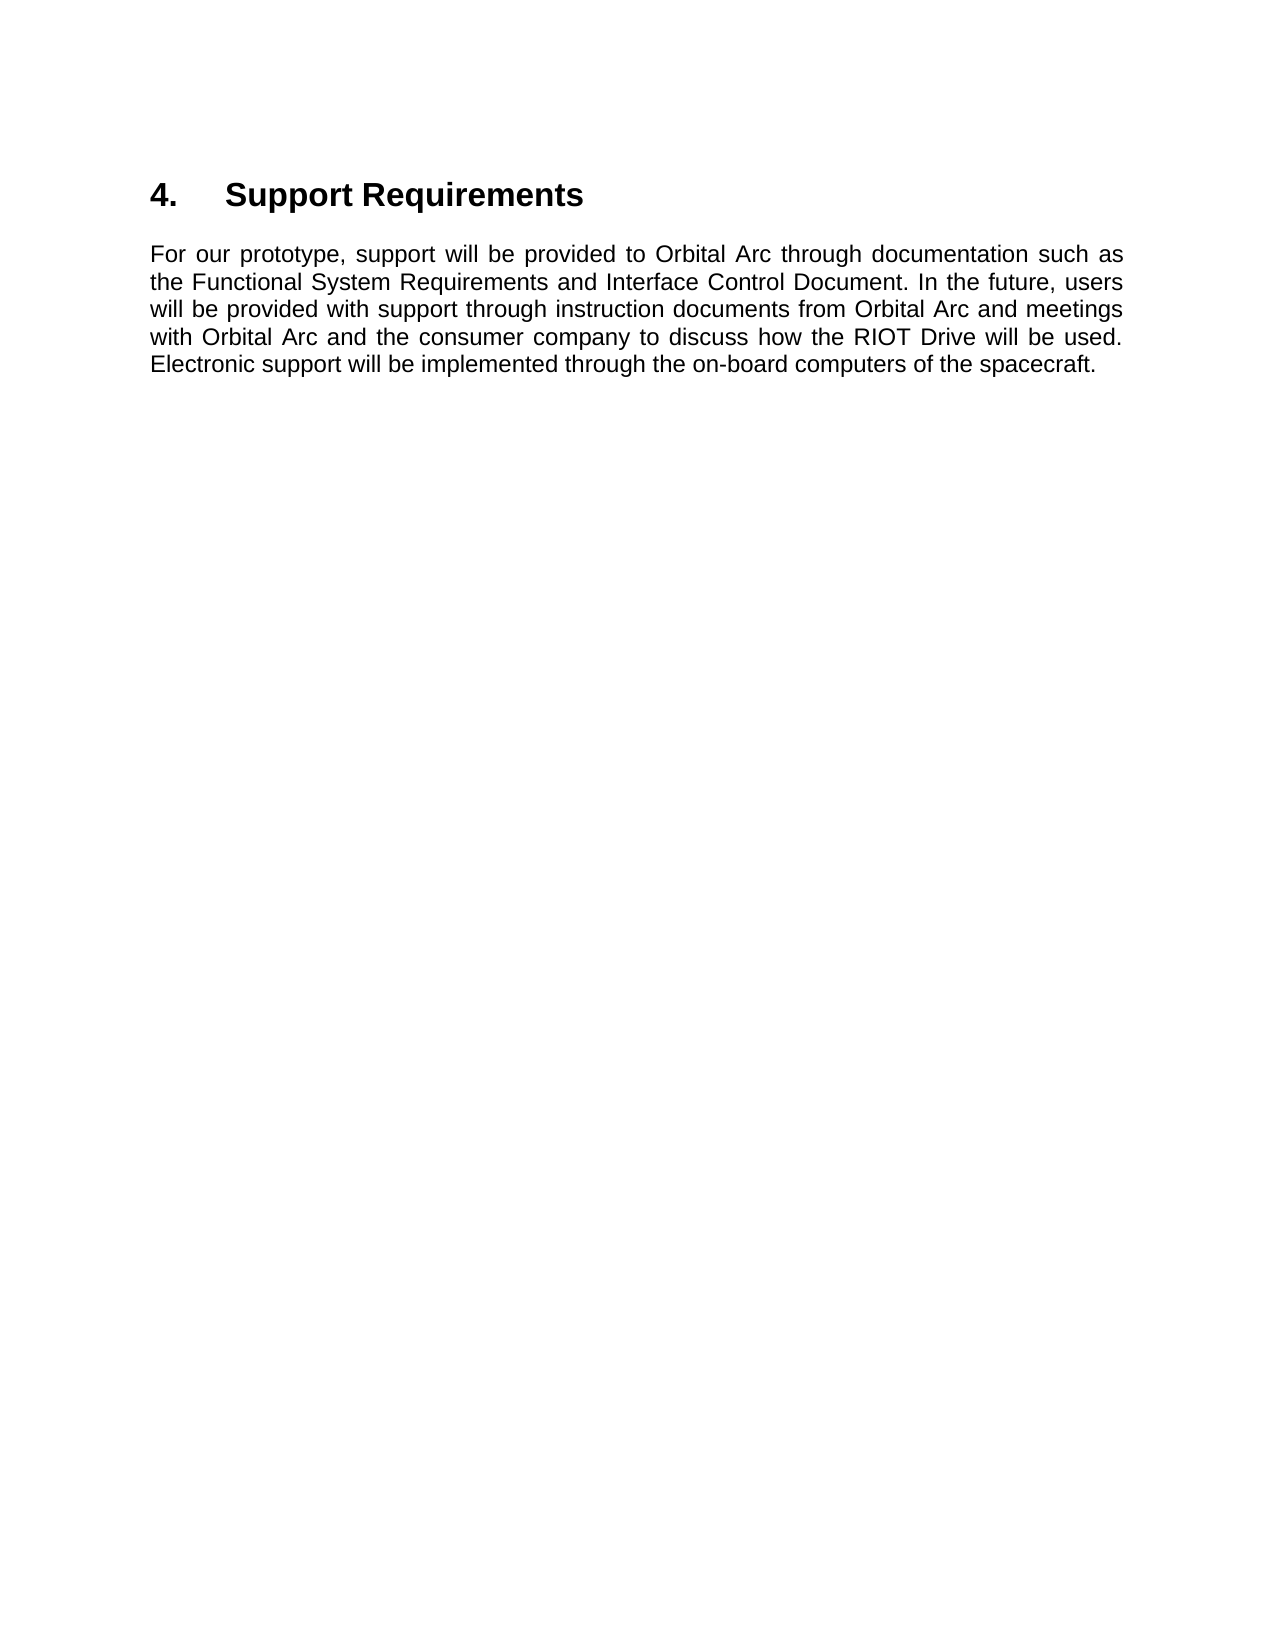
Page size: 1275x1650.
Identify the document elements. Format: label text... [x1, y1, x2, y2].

subtitle Support Requirements [150, 175, 1125, 213]
text For our prototype, support will be provided to Orbital Arc through documentation such as the Functional System Requirements and Interface Control Document. In the future, users will be provided with support through instruction documents from Orbital Arc and meetings with Orbital Arc and the consumer company to discuss how the RIOT Drive will be used. Electronic support will be implemented through the on-board computers of the spacecraft. [150, 240, 1125, 378]
